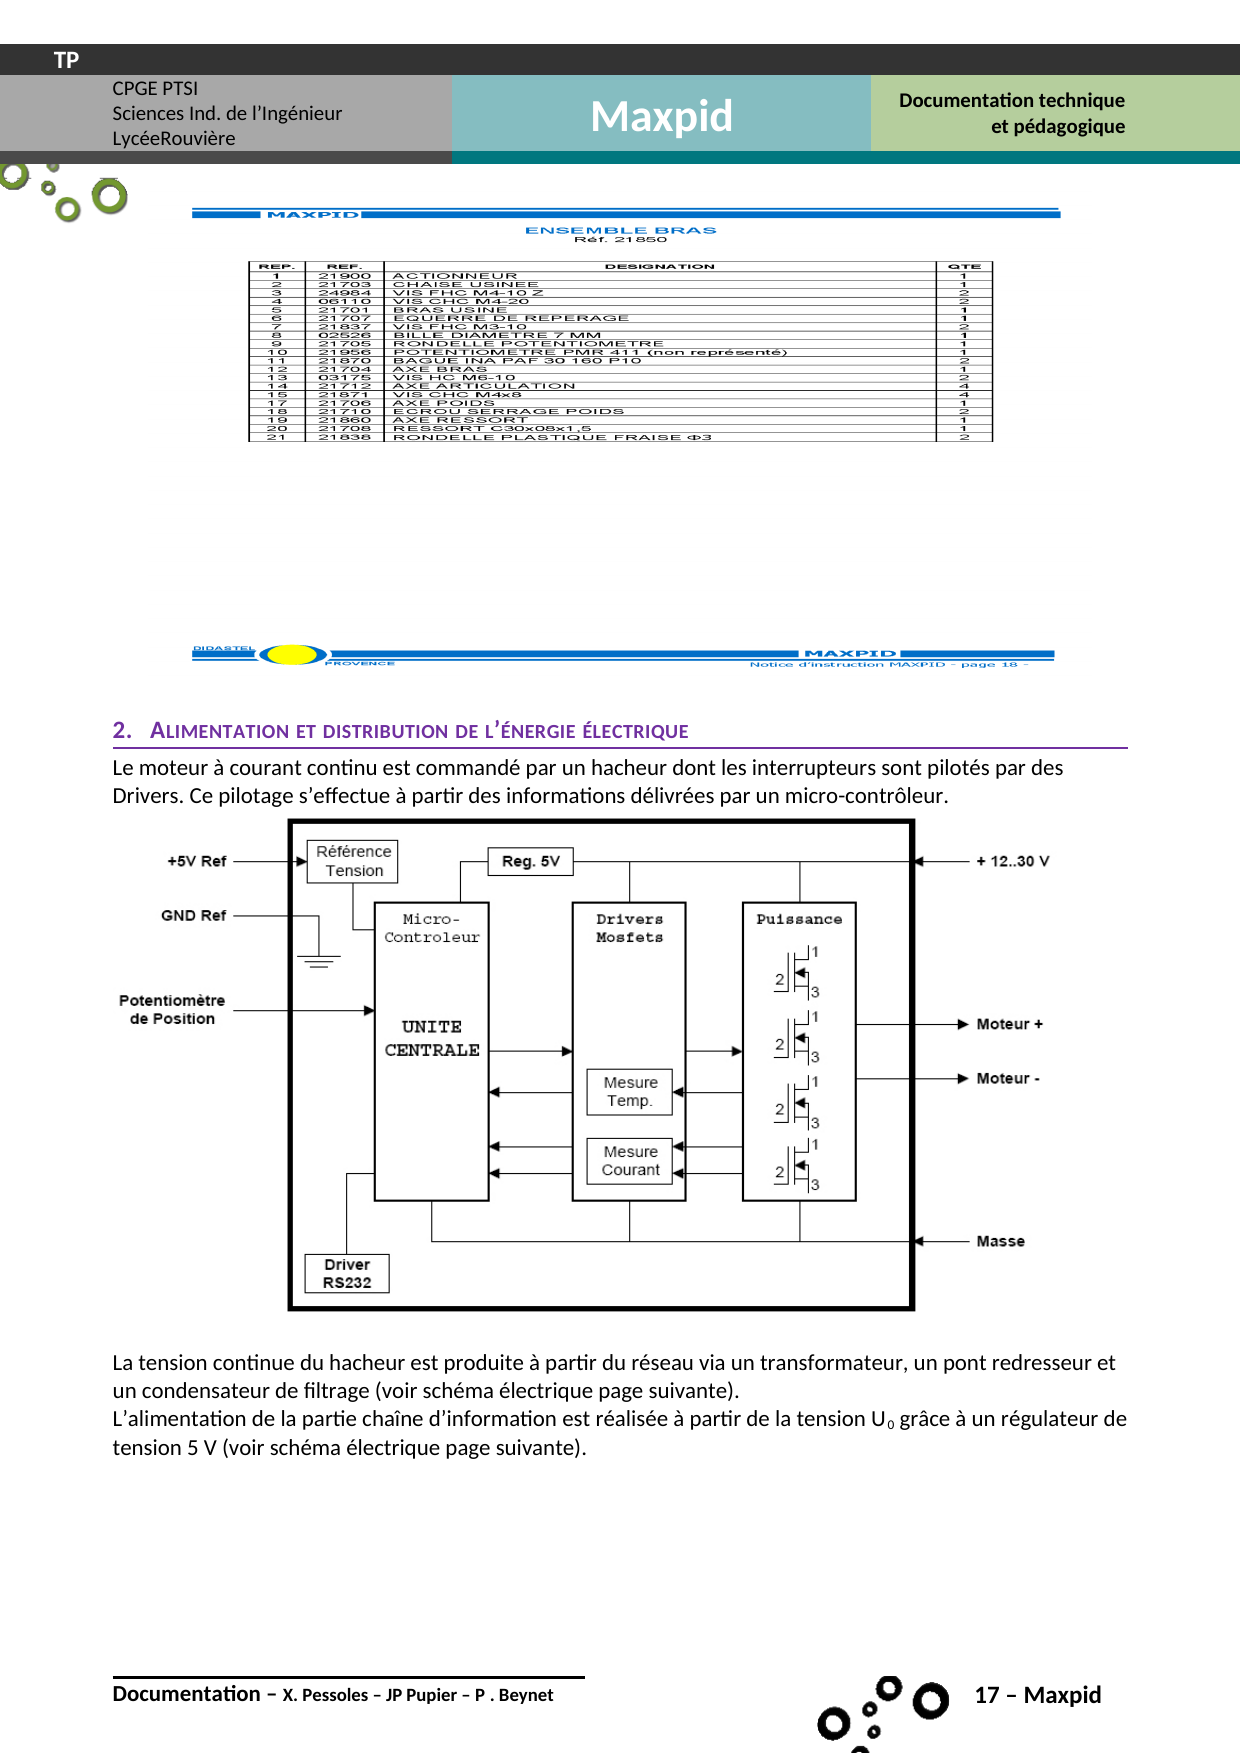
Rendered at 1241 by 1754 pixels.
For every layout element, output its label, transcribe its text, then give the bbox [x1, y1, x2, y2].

picture [112, 809, 1058, 1321]
text Le moteur à courant continu est commandé par un hacheur dont les interrupteurs sont pilotés par des Drivers. Ce pilotage s’effectue à partir des informations délivrées par un micro-contrôleur. [112, 753, 1128, 809]
subtitle Alimentation et distribution de l’énergie électrique [112, 714, 1128, 749]
text La tension continue du hacheur est produite à partir du réseau via un transformateur, un pont redresseur et un condensateur de filtrage (voir schéma électrique page suivante). [112, 1348, 1128, 1404]
picture [147, 191, 1093, 690]
picture [817, 1676, 950, 1753]
picture [0, 164, 128, 224]
text L’alimentation de la partie chaîne d’information est réalisée à partir de la tension U0 grâce à un régulateur de tension 5 V (voir schéma électrique page suivante). [112, 1404, 1128, 1461]
